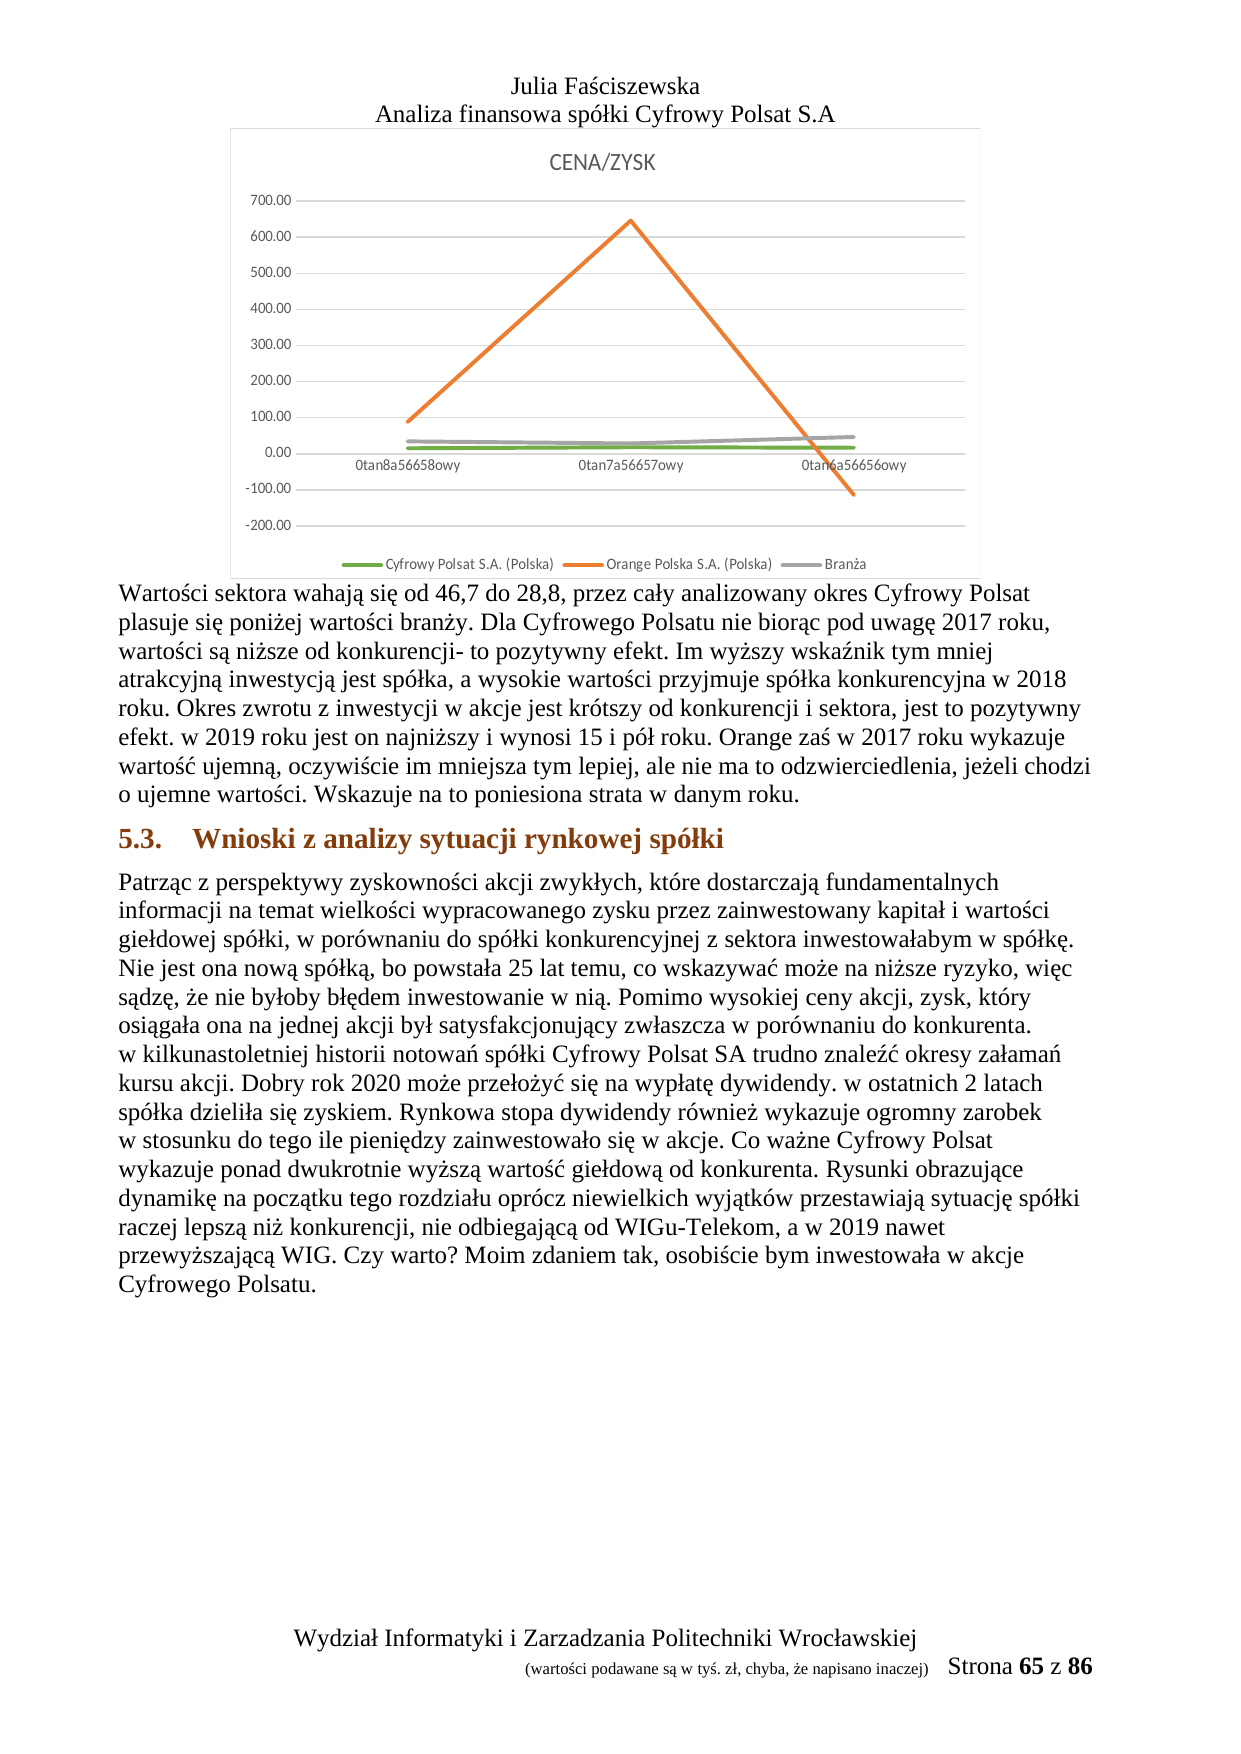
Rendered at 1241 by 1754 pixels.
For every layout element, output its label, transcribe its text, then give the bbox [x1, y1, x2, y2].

text Wartości sektora wahają się od 46,7 do 28,8, przez cały analizowany okres Cyfrowy Polsat plasuje się poniżej wartości branży. Dla Cyfrowego Polsatu nie biorąc pod uwagę 2017 roku, wartości są niższe od konkurencji- to pozytywny efekt. Im wyższy wskaźnik tym mniej atrakcyjną inwestycją jest spółka, a wysokie wartości przyjmuje spółka konkurencyjna w 2018 roku. Okres zwrotu z inwestycji w akcje jest krótszy od konkurencji i sektora, jest to pozytywny efekt. w 2019 roku jest on najniższy i wynosi 15 i pół roku. Orange zaś w 2017 roku wykazuje wartość ujemną, oczywiście im mniejsza tym lepiej, ale nie ma to odzwierciedlenia, jeżeli chodzi o ujemne wartości. Wskazuje na to poniesiona strata w danym roku. [118, 578, 1092, 808]
text Patrząc z perspektywy zyskowności akcji zwykłych, które dostarczają fundamentalnych informacji na temat wielkości wypracowanego zysku przez zainwestowany kapitał i wartości giełdowej spółki, w porównaniu do spółki konkurencyjnej z sektora inwestowałabym w spółkę. Nie jest ona nową spółką, bo powstała 25 lat temu, co wskazywać może na niższe ryzyko, więc sądzę, że nie byłoby błędem inwestowanie w nią. Pomimo wysokiej ceny akcji, zysk, który osiągała ona na jednej akcji był satysfakcjonujący zwłaszcza w porównaniu do konkurenta. w kilkunastoletniej historii notowań spółki Cyfrowy Polsat SA trudno znaleźć okresy załamań kursu akcji. Dobry rok 2020 może przełożyć się na wypłatę dywidendy. w ostatnich 2 latach spółka dzieliła się zyskiem. Rynkowa stopa dywidendy również wykazuje ogromny zarobek w stosunku do tego ile pieniędzy zainwestowało się w akcje. Co ważne Cyfrowy Polsat wykazuje ponad dwukrotnie wyższą wartość giełdową od konkurenta. Rysunki obrazujące dynamikę na początku tego rozdziału oprócz niewielkich wyjątków przestawiają sytuację spółki raczej lepszą niż konkurencji, nie odbiegającą od WIGu-Telekom, a w 2019 nawet przewyższającą WIG. Czy warto? Moim zdaniem tak, osobiście bym inwestowała w akcje Cyfrowego Polsatu. [118, 867, 1092, 1298]
subtitle 5.3. Wnioski z analizy sytuacji rynkowej spółki [118, 821, 1092, 854]
